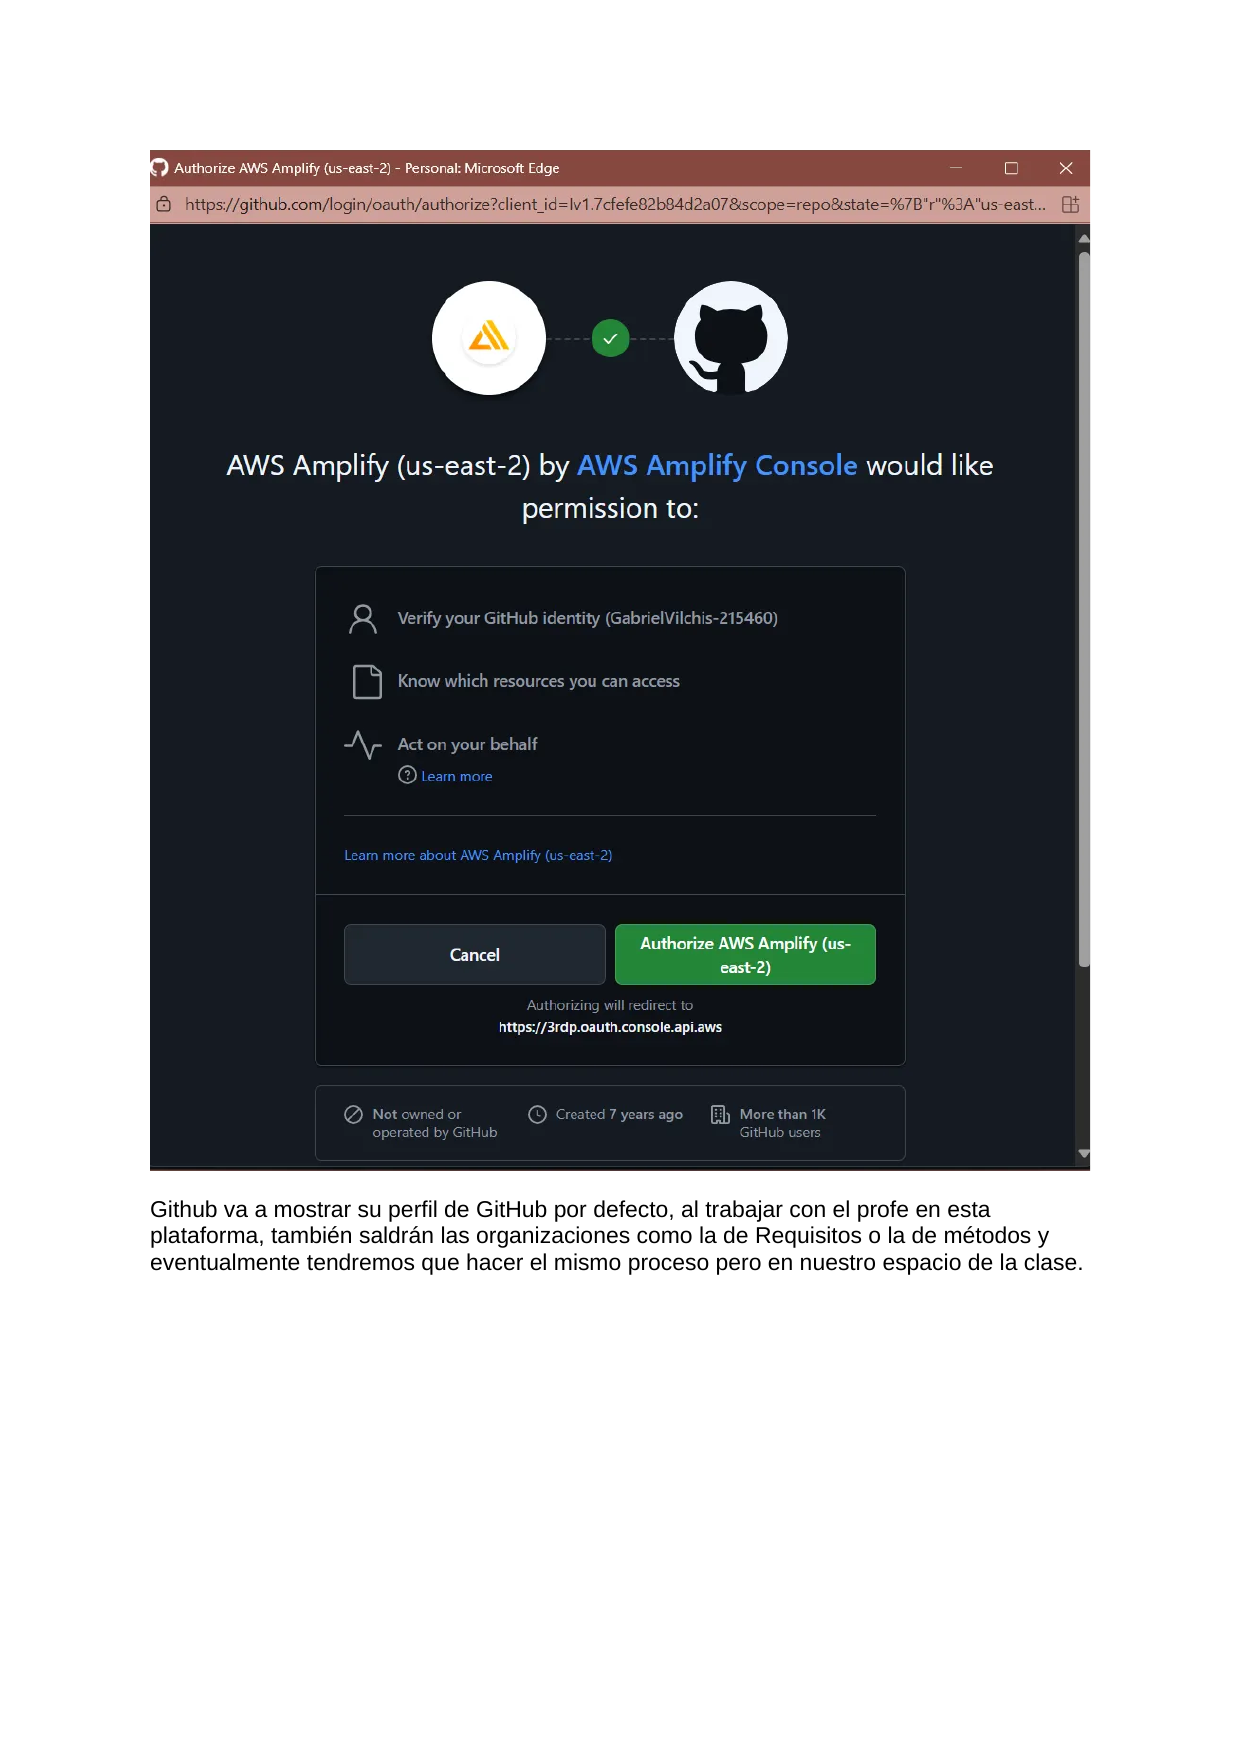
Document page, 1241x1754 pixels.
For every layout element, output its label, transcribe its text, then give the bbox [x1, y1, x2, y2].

picture [150, 150, 1091, 1171]
text Github va a mostrar su perfil de GitHub por defecto, al trabajar con el profe en esta plataforma, también saldrán las organizaciones como la de Requisitos o la de métodos y eventualmente tendremos que hacer el mismo proceso pero en nuestro espacio de la clase. [150, 1196, 1090, 1275]
